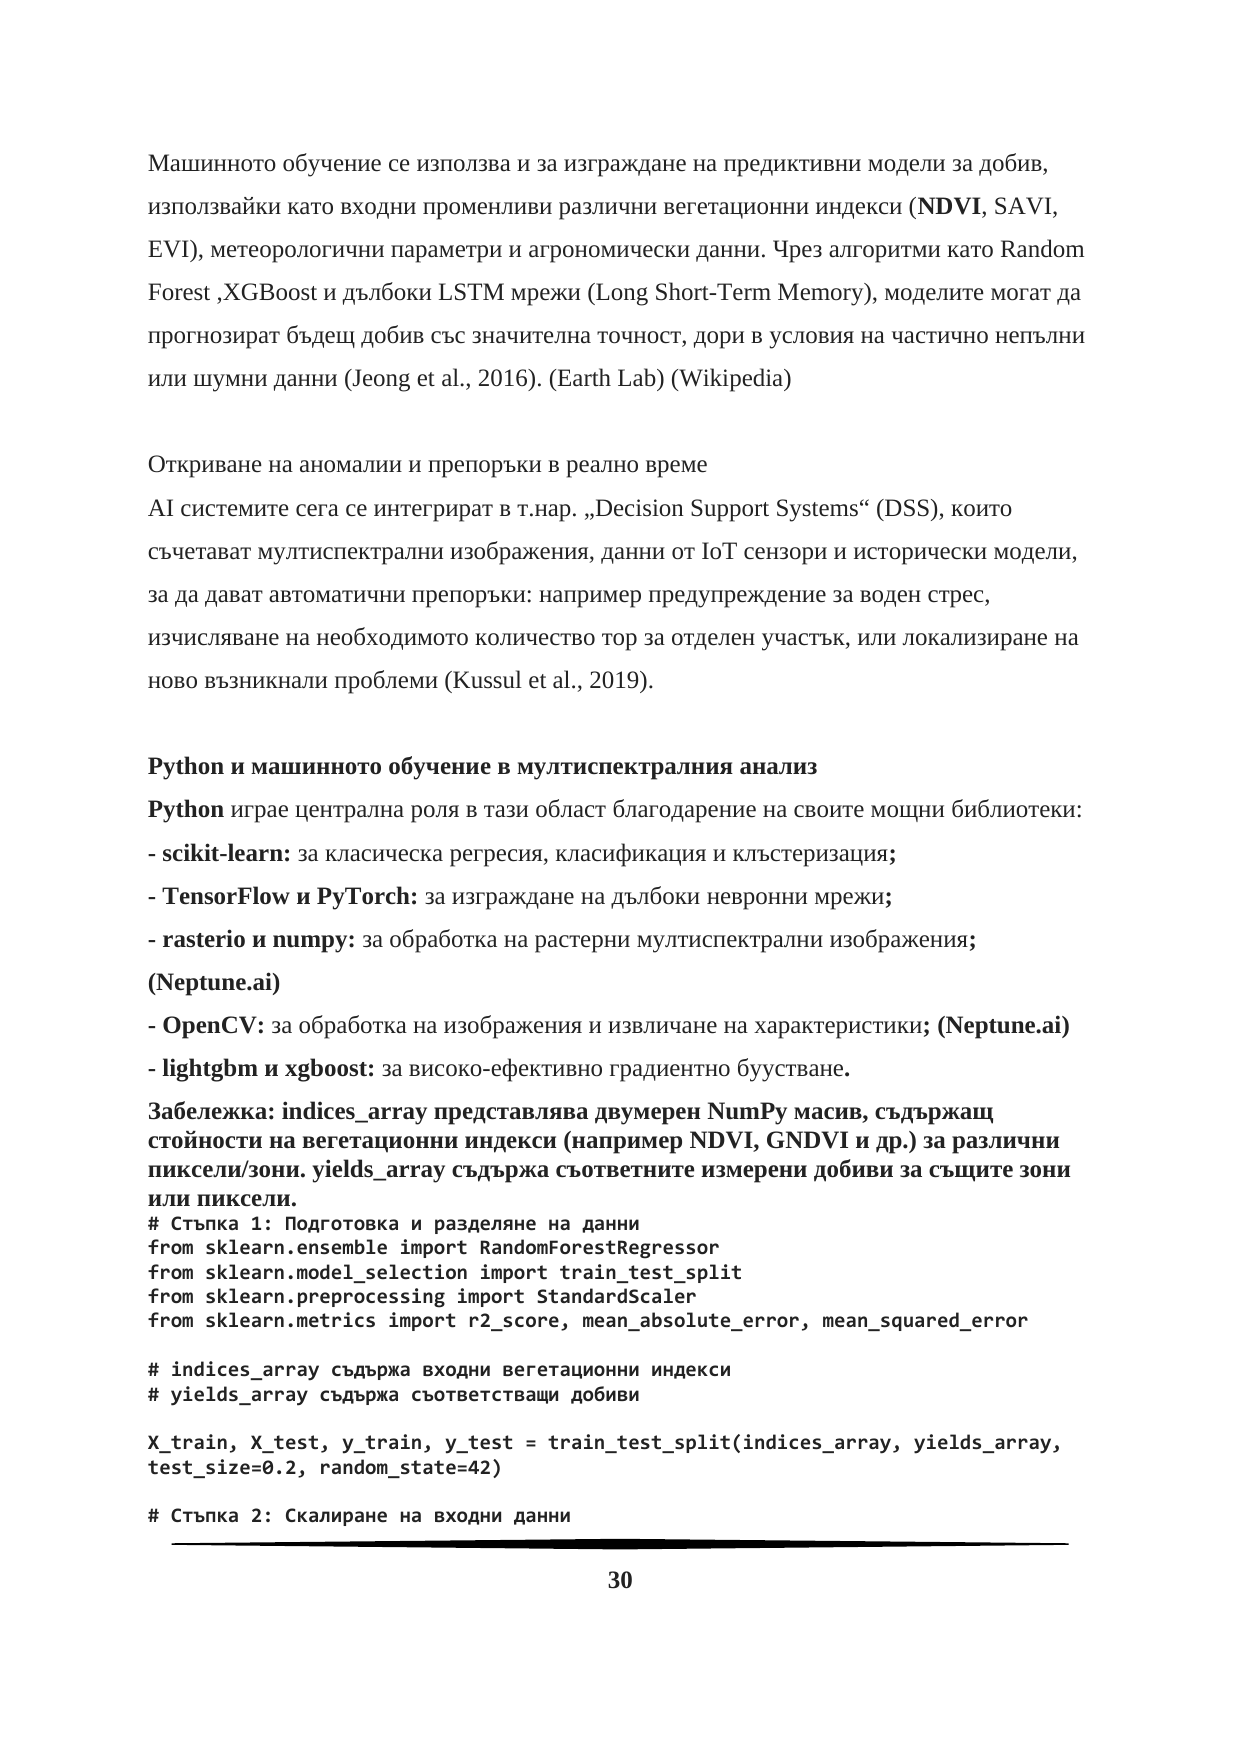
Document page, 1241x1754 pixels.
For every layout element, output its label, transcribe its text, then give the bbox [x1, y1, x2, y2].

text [148, 1211, 1093, 1528]
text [148, 148, 1093, 1082]
text Забележка: indices_array представлява двумерен NumPy масив, съдържащ стойности на вегетационни индекси (например NDVI, GNDVI и др.) за различни пиксели/зони. yields_array съдържа съответните измерени добиви за същите зони или пиксели. [148, 1096, 1093, 1211]
